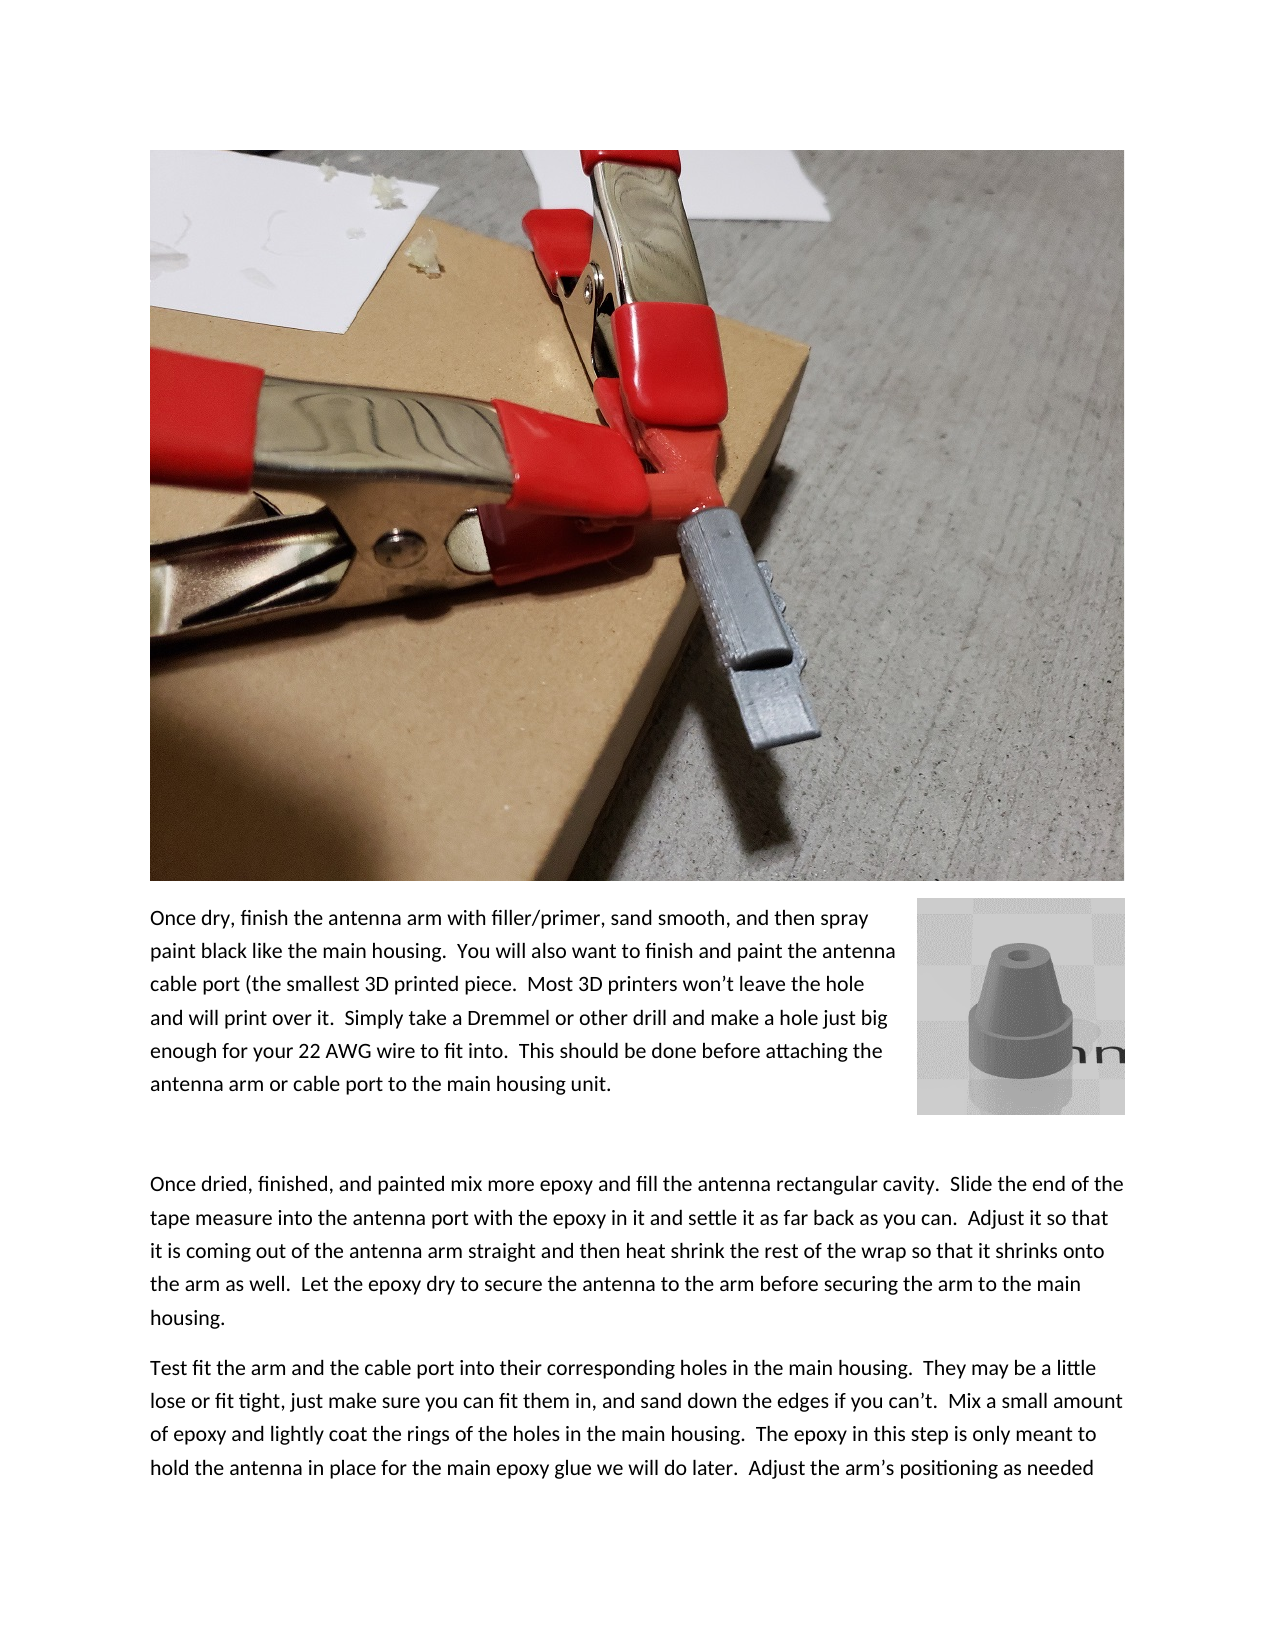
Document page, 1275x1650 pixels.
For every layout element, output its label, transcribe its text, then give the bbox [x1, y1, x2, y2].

text Once dried, finished, and painted mix more epoxy and fill the antenna rectangular cavity. Slide the end of the tape measure into the antenna port with the epoxy in it and settle it as far back as you can. Adjust it so that it is coming out of the antenna arm straight and then heat shrink the rest of the wrap so that it shrinks onto the arm as well. Let the epoxy dry to secure the antenna to the arm before securing the arm to the main housing. [150, 1171, 1125, 1331]
picture [150, 150, 1125, 881]
text Once dry, finish the antenna arm with filler/primer, sand smooth, and then spray paint black like the main housing. You will also want to finish and paint the antenna cable port (the smallest 3D printed piece. Most 3D printers won’t leave the hole and will print over it. Simply take a Dremmel or other drill and make a hole just big enough for your 22 AWG wire to fit into. This should be done before attaching the antenna arm or cable port to the main housing unit. [150, 904, 917, 1097]
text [150, 1354, 1125, 1481]
picture [917, 898, 1125, 1115]
